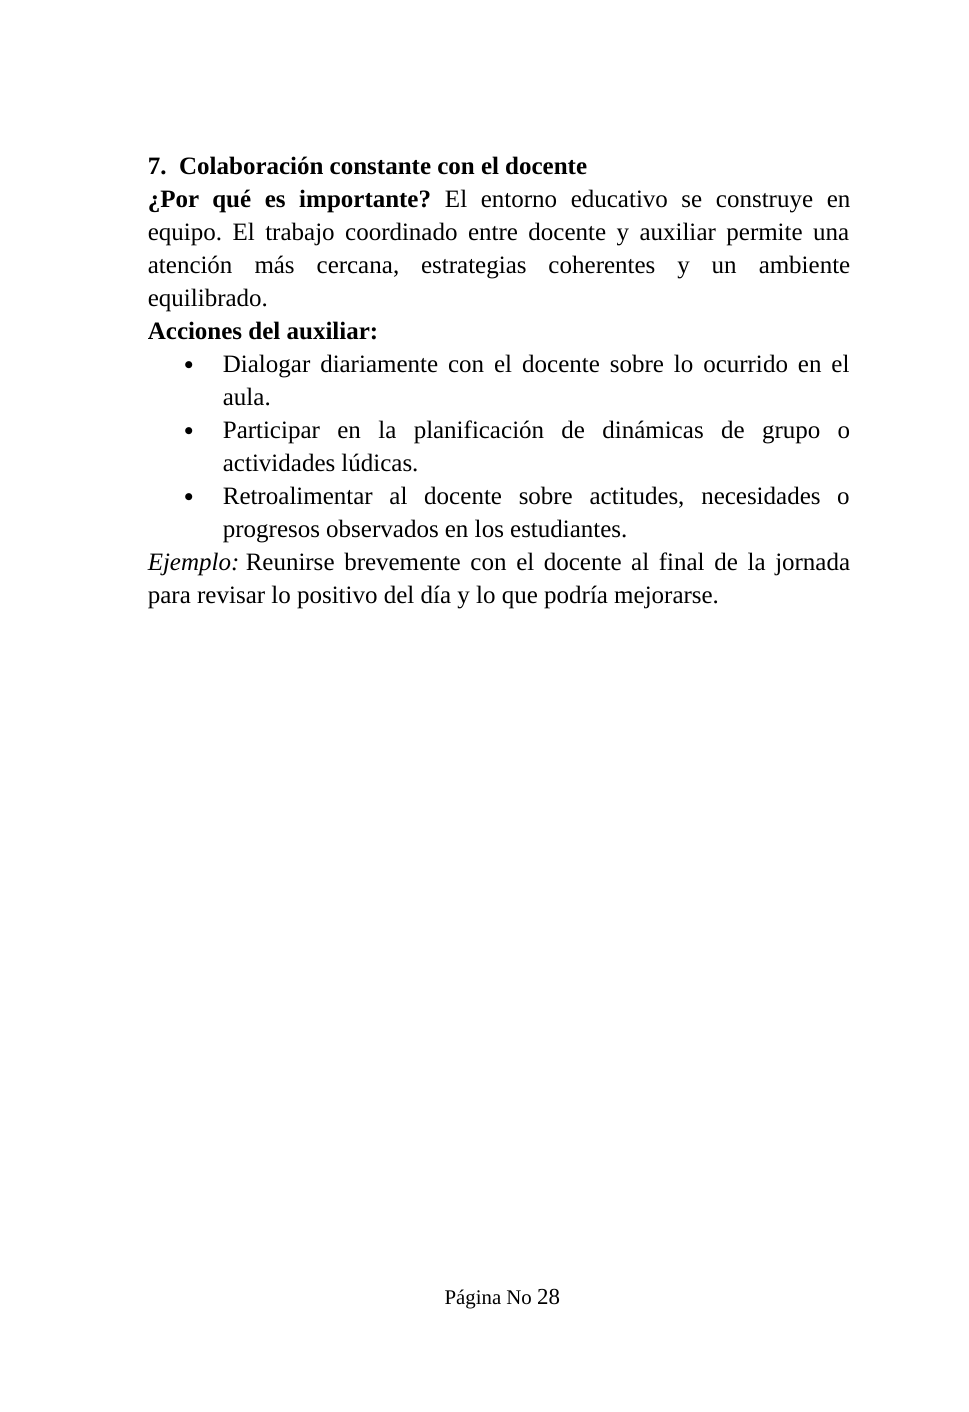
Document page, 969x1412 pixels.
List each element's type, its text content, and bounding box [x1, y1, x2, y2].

list Retroalimentar al docente sobre actitudes, necesidades o progresos observados en los estudiantes. [185, 481, 851, 543]
text Acciones del auxiliar: [148, 316, 851, 345]
list Dialogar diariamente con el docente sobre lo ocurrido en el aula. [185, 349, 851, 411]
text 7. Colaboración constante con el docente [148, 151, 851, 180]
text ¿Por qué es importante? El entorno educativo se construye en equipo. El trabajo coordinado entre docente y auxiliar permite una atención más cercana, estrategias coherentes y un ambiente equilibrado. [148, 184, 851, 312]
text Ejemplo: Reunirse brevemente con el docente al final de la jornada para revisar lo positivo del día y lo que podría mejorarse. [148, 547, 851, 609]
list Participar en la planificación de dinámicas de grupo o actividades lúdicas. [185, 415, 851, 477]
